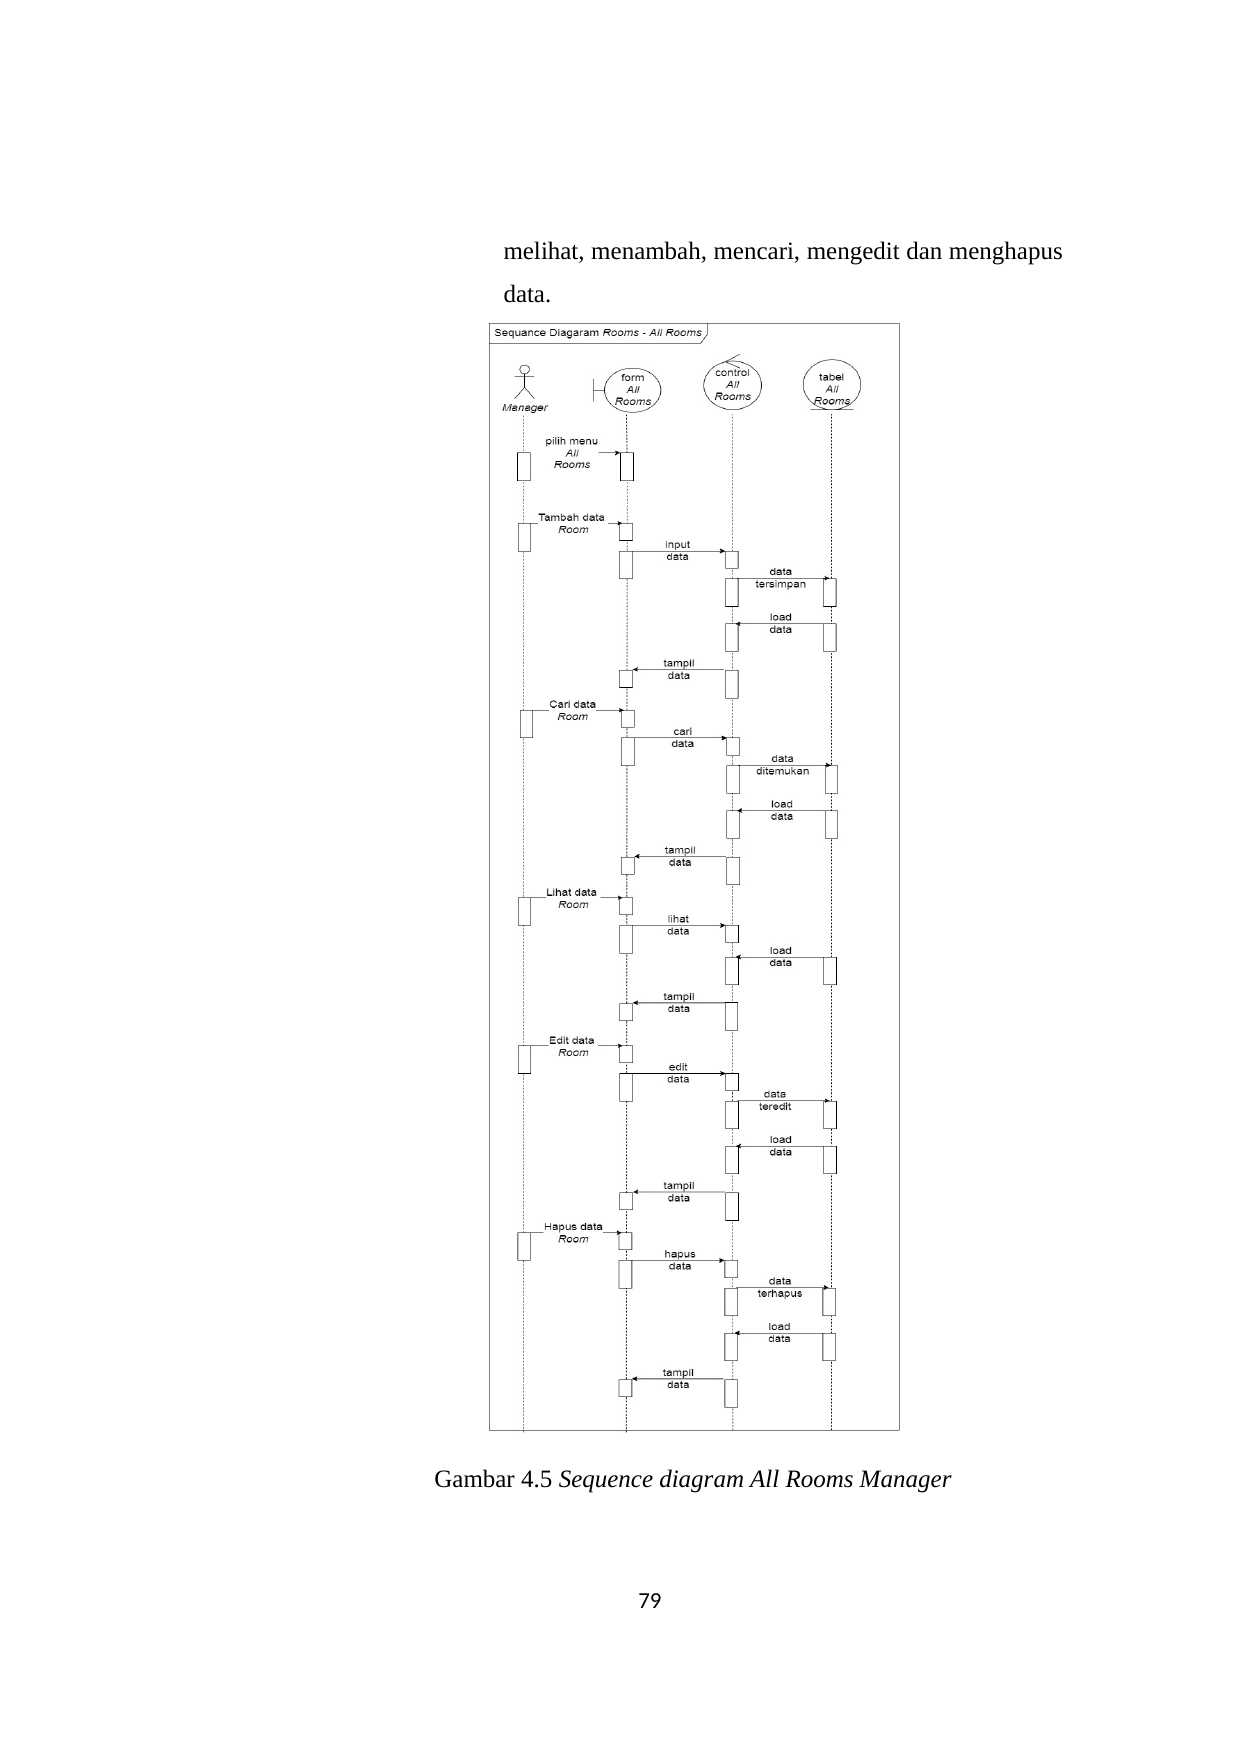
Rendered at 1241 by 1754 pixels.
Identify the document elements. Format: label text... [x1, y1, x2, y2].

picture [488, 322, 900, 1434]
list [466, 236, 1063, 308]
text Gambar 4.5 Sequence diagram All Rooms Manager [281, 1464, 1063, 1493]
